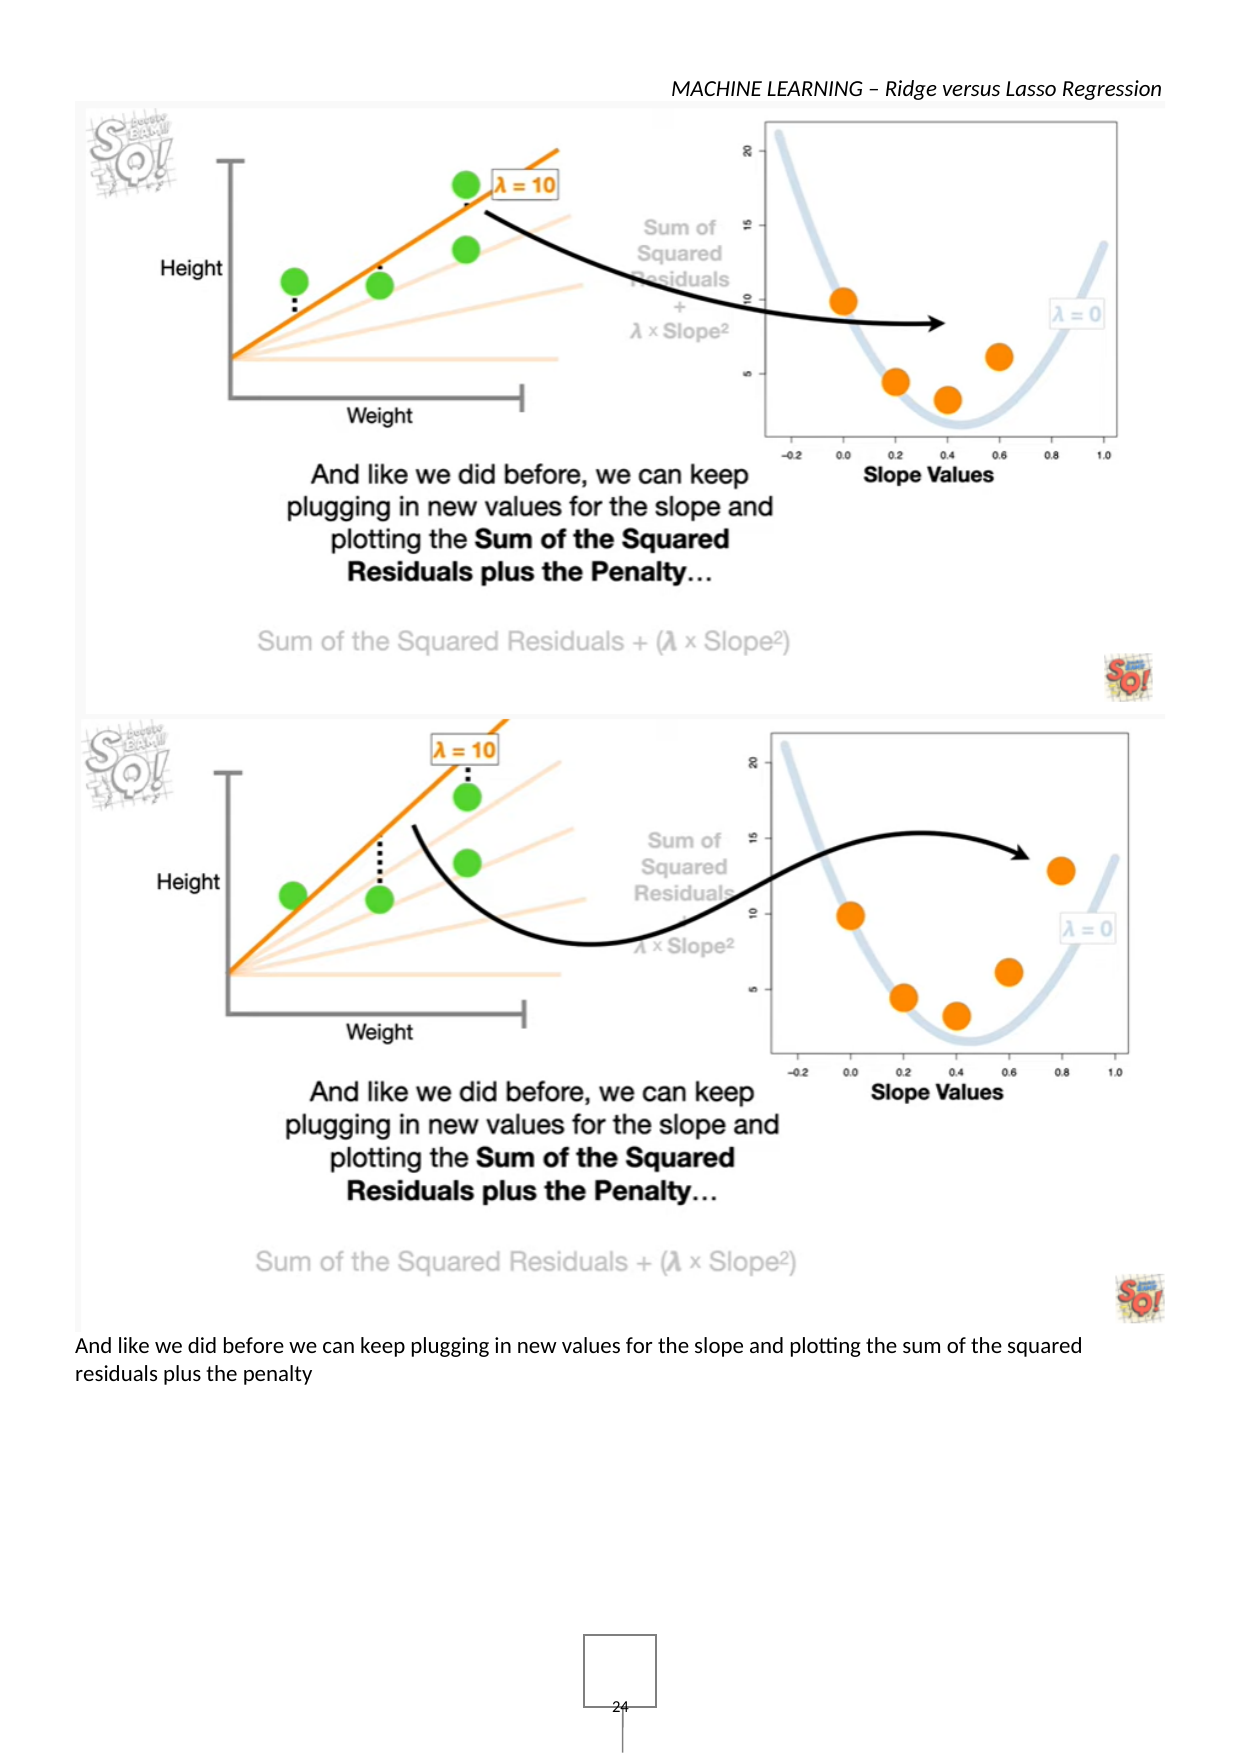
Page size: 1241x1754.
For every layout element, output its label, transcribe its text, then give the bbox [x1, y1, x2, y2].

text And like we did before we can keep plugging in new values for the slope and plotting the sum of the squared residuals plus the penalty [75, 1332, 1165, 1387]
picture [75, 101, 1166, 1332]
